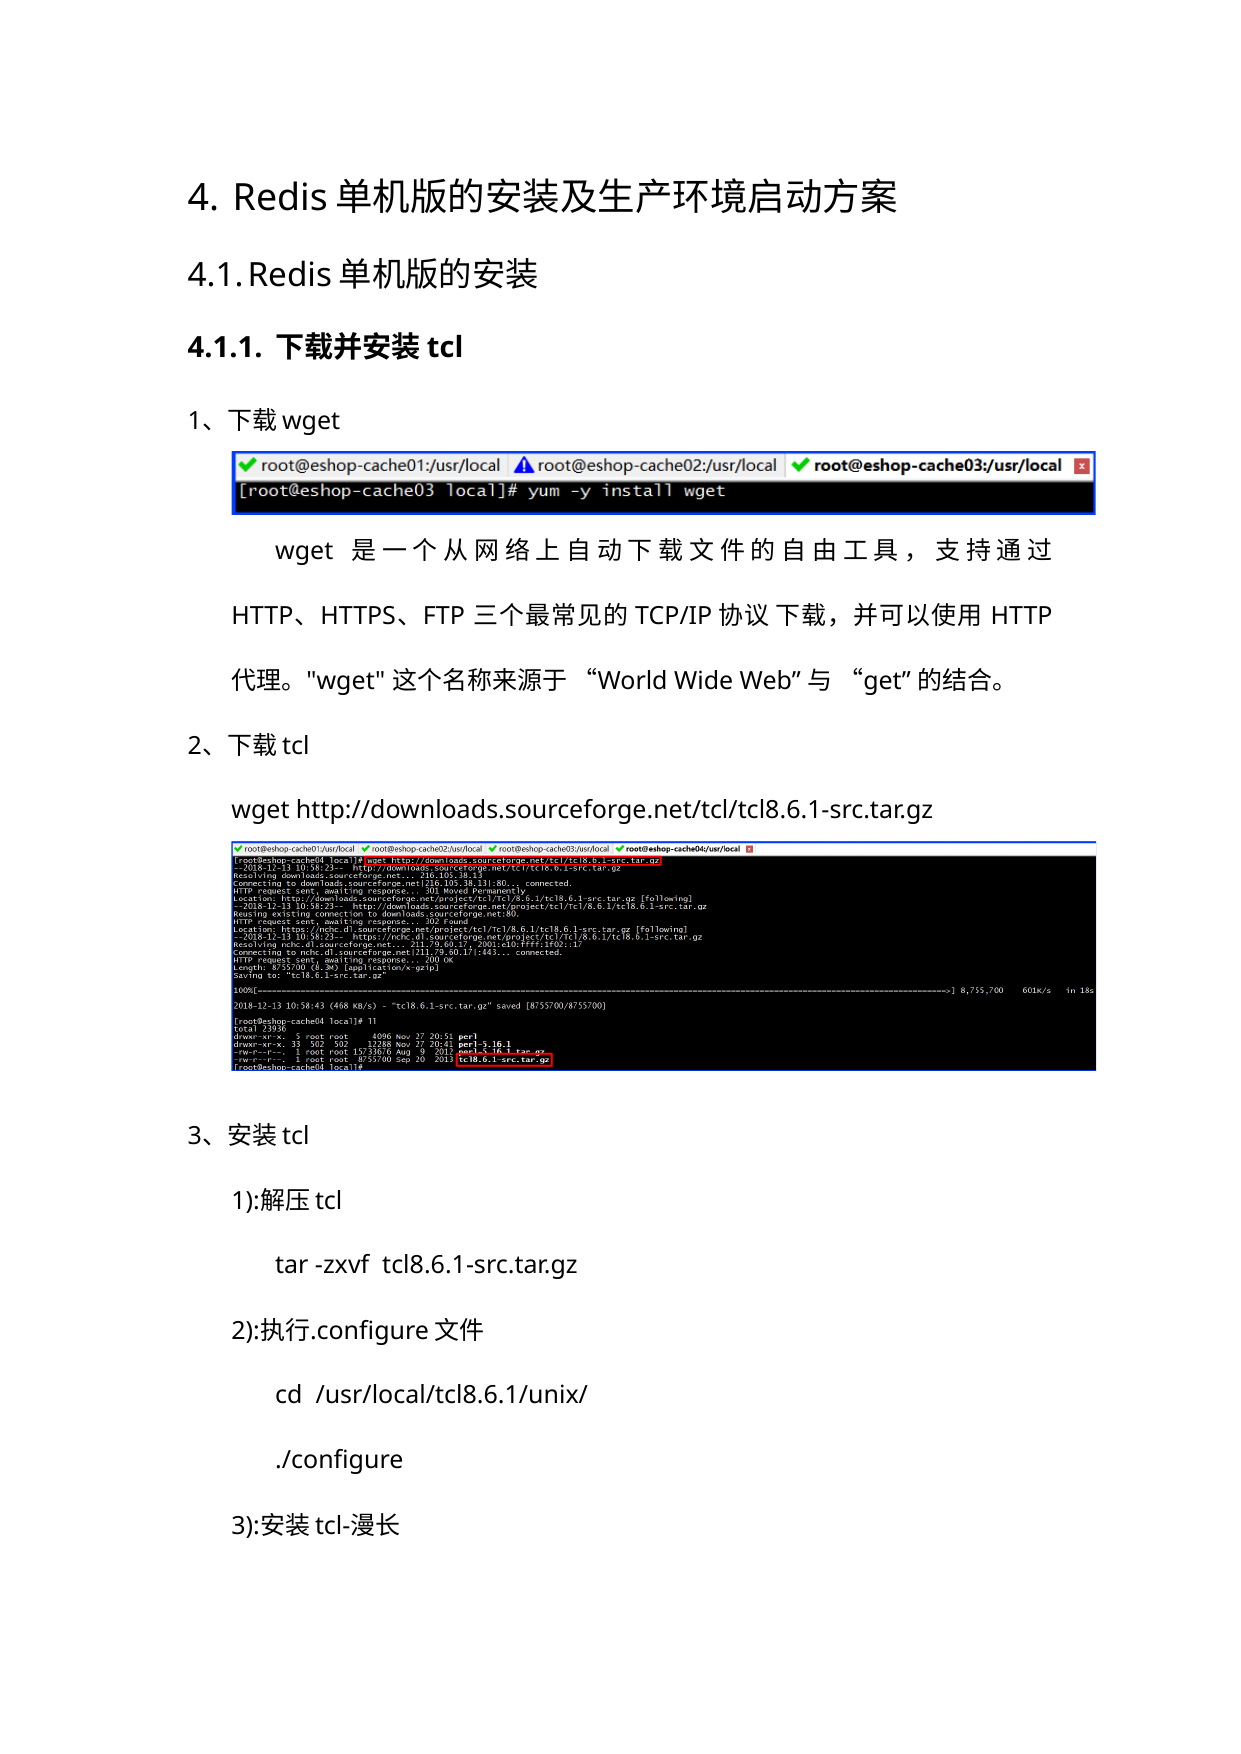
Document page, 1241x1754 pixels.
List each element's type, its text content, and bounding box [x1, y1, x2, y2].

subtitle Redis单机版的安装及生产环境启动方案 [187, 162, 1053, 227]
picture [231, 451, 1096, 515]
text 3、安装tcl [187, 1101, 1053, 1166]
text wget http://downloads.sourceforge.net/tcl/tcl8.6.1-src.tar.gz [187, 776, 1053, 841]
text wget 是一个从网络上自动下载文件的自由工具，支持通过 HTTP、HTTPS、FTP 三个最常见的 TCP/IP协议 下载，并可以使用 HTTP 代理。"wget" 这个名称来源于 “World Wide Web” 与 “get” 的结合。 [231, 516, 1053, 711]
text 1):解压tcl [187, 1166, 1053, 1231]
text cd /usr/local/tcl8.6.1/unix/ [231, 1361, 1053, 1426]
text 2):执行.configure文件 [187, 1296, 1053, 1361]
text 1、下载wget [187, 386, 1053, 451]
text 3):安装tcl-漫长 [187, 1491, 1053, 1556]
text 2、下载tcl [187, 711, 1053, 776]
subtitle 下载并安装tcl [187, 313, 1053, 378]
picture [231, 841, 1097, 1071]
text tar -zxvf tcl8.6.1-src.tar.gz [231, 1231, 1053, 1296]
text ./configure [231, 1426, 1053, 1491]
subtitle Redis单机版的安装 [187, 239, 1053, 304]
